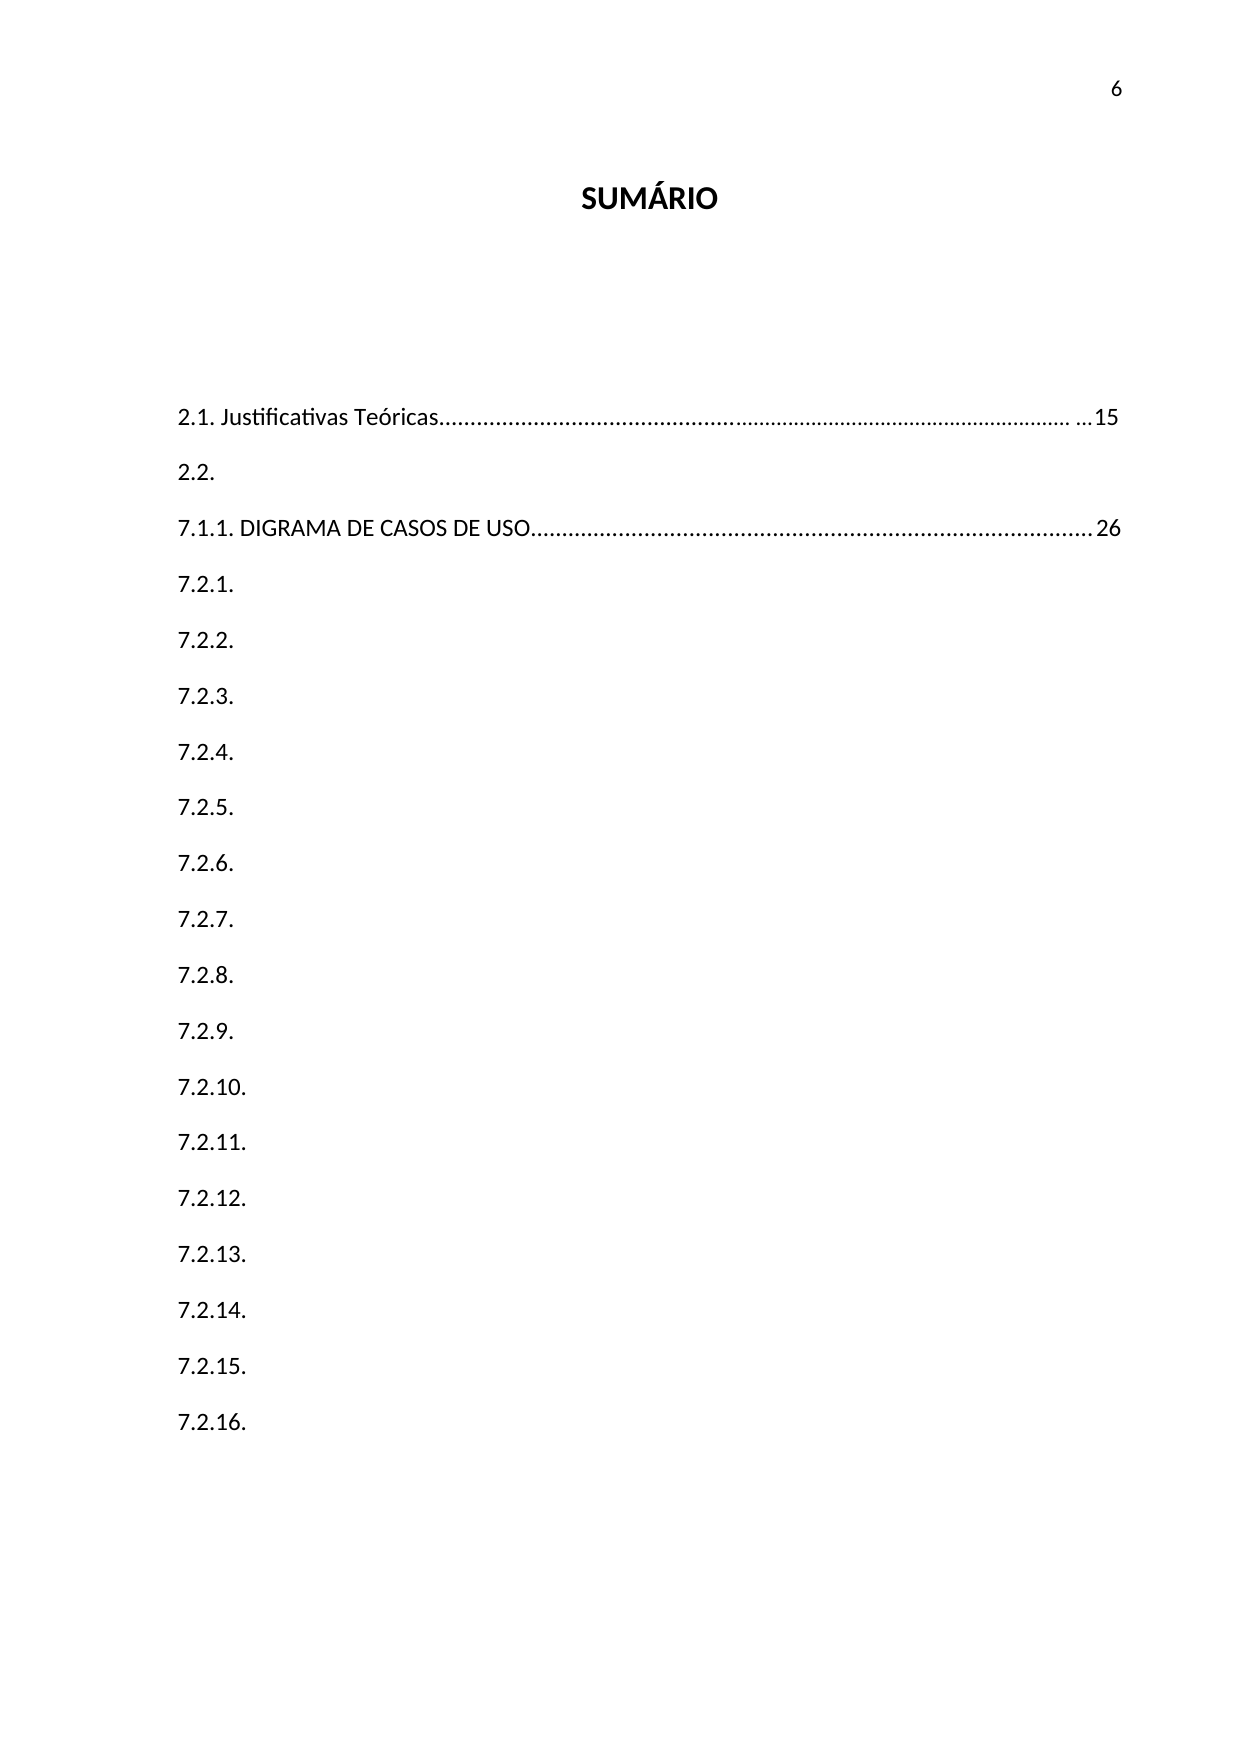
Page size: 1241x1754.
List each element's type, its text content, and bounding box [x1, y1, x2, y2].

text 7.2.11. Gerenciar Convênios 60 [177, 1126, 1122, 1157]
text 7.2.9. Gerenciar Turismo 54 [177, 1015, 1122, 1045]
text 7.2.5. Imprimir Boleto 40 [177, 791, 1122, 822]
text SUMÁRIO [177, 177, 1122, 218]
text 7.2.2. Gerenciar Mensagem 30 [177, 624, 1122, 654]
text 7.2.13. Gerenciar Peças 66 [177, 1238, 1122, 1269]
text 2.2. Justificativa Pratica 15 [177, 456, 1122, 487]
text 7.2.4. Comprar Viagens Diárias 36 [177, 736, 1122, 766]
text 7.2.6. Gerenciar Pessoa 42 [177, 847, 1122, 878]
text 2.1. Justificativas Teóricas......................................................................................................... ...15 [177, 401, 1122, 431]
text 7.2.14. Gerenciar Movimentação de Peças 69 [177, 1294, 1122, 1324]
text 7.2.8. Gerenciar Cidade 51 [177, 959, 1122, 989]
text 7.2.10. Gerenciar Veículo 57 [177, 1071, 1122, 1101]
text 7.2.16. Gerenciar Viagens de Empresas [177, 1406, 1122, 1436]
text 7.2.15. Gerenciar Funcionário 73 [177, 1350, 1122, 1380]
text 7.2.7. Gerenciar Estado 48 [177, 903, 1122, 934]
text 7.2.3. Comprar Viagem de Turismo 31 [177, 680, 1122, 710]
text 7.2.1. Gerenciar Nova Senha 27 [177, 568, 1122, 599]
text 7.1.1. DIGRAMA DE CASOS DE USO 26 [177, 512, 1122, 543]
text 7.2.12. Gerenciar Instituição 63 [177, 1182, 1122, 1213]
